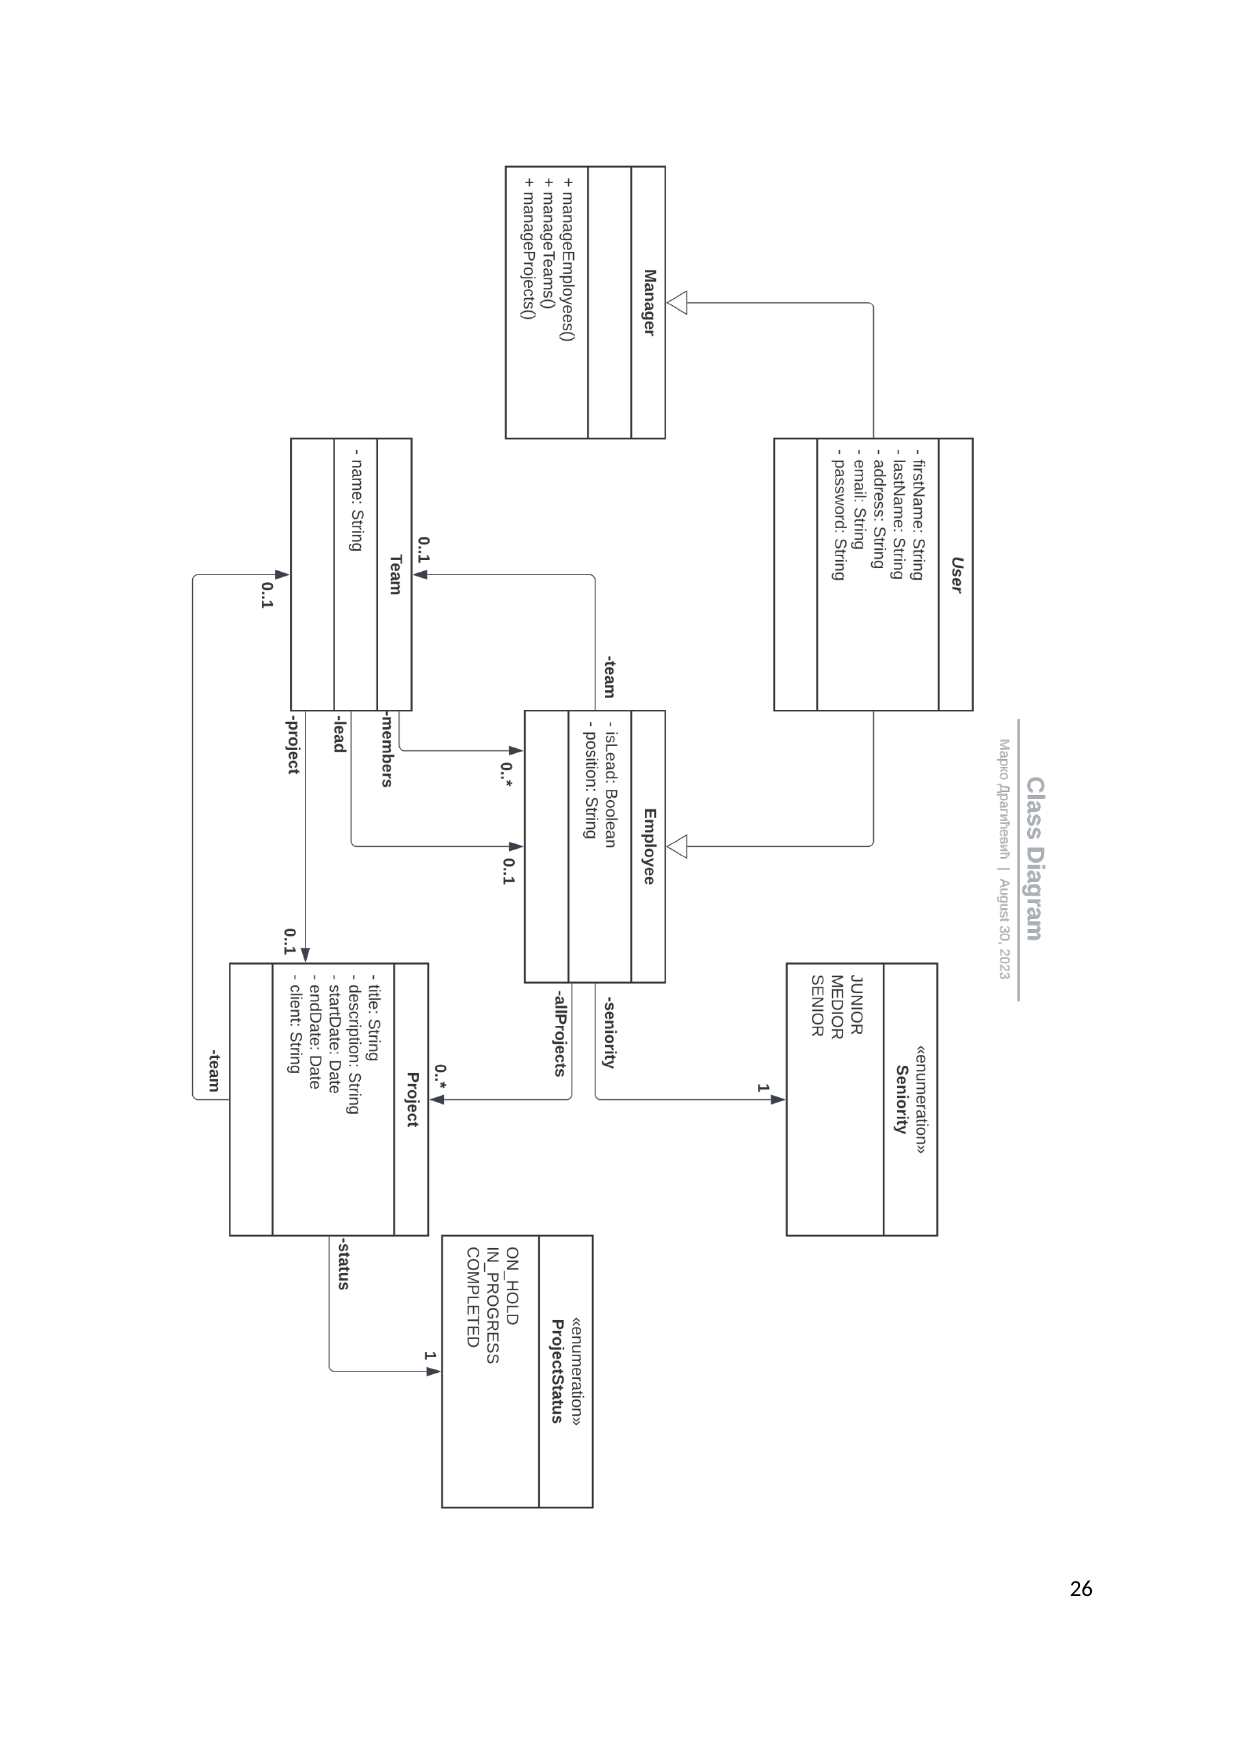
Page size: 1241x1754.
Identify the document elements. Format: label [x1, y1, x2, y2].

picture [192, 149, 1073, 1524]
